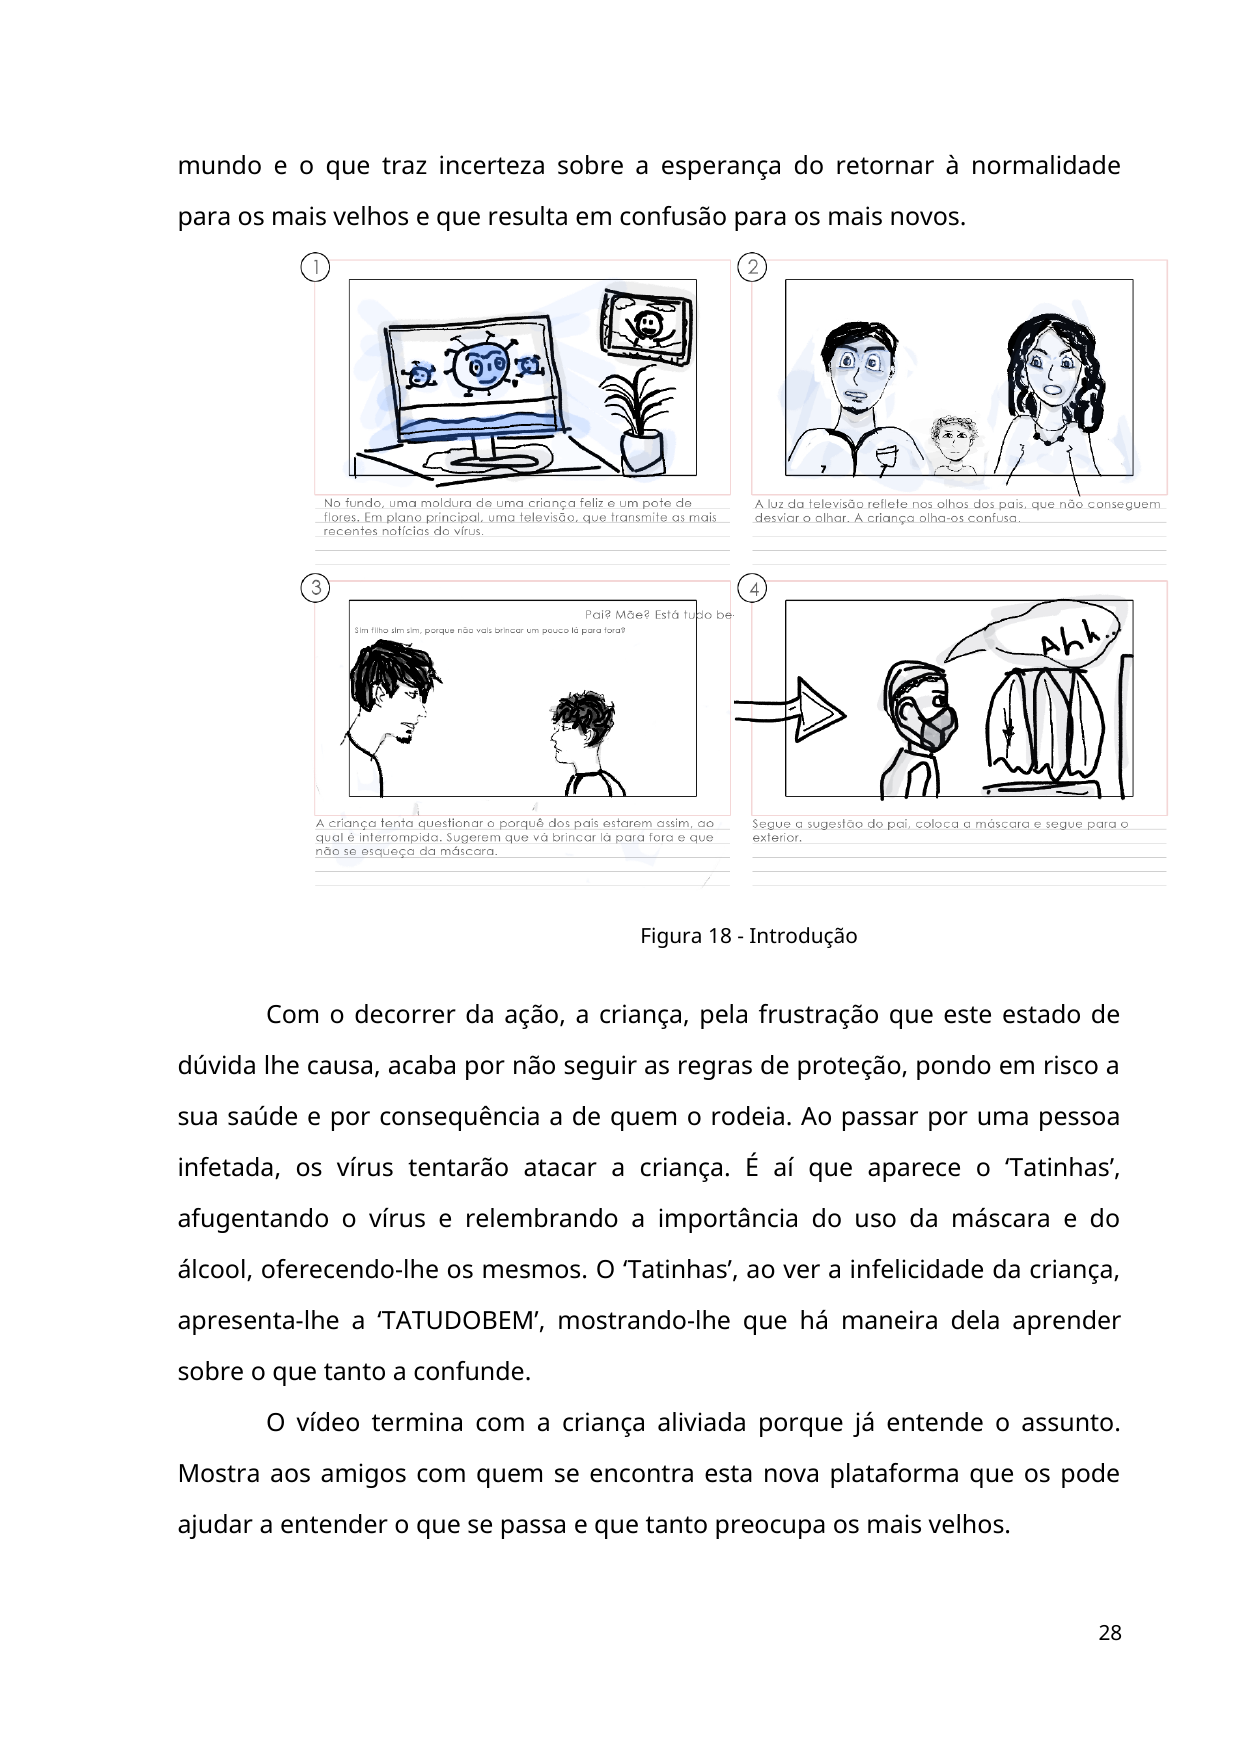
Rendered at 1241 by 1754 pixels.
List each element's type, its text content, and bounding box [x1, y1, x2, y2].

text O vídeo termina com a criança aliviada porque já entende o assunto. Mostra aos amigos com quem se encontra esta nova plataforma que os pode ajudar a entender o que se passa e que tanto preocupa os mais velhos. [177, 1405, 1122, 1541]
picture [276, 249, 1222, 911]
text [177, 148, 1122, 233]
